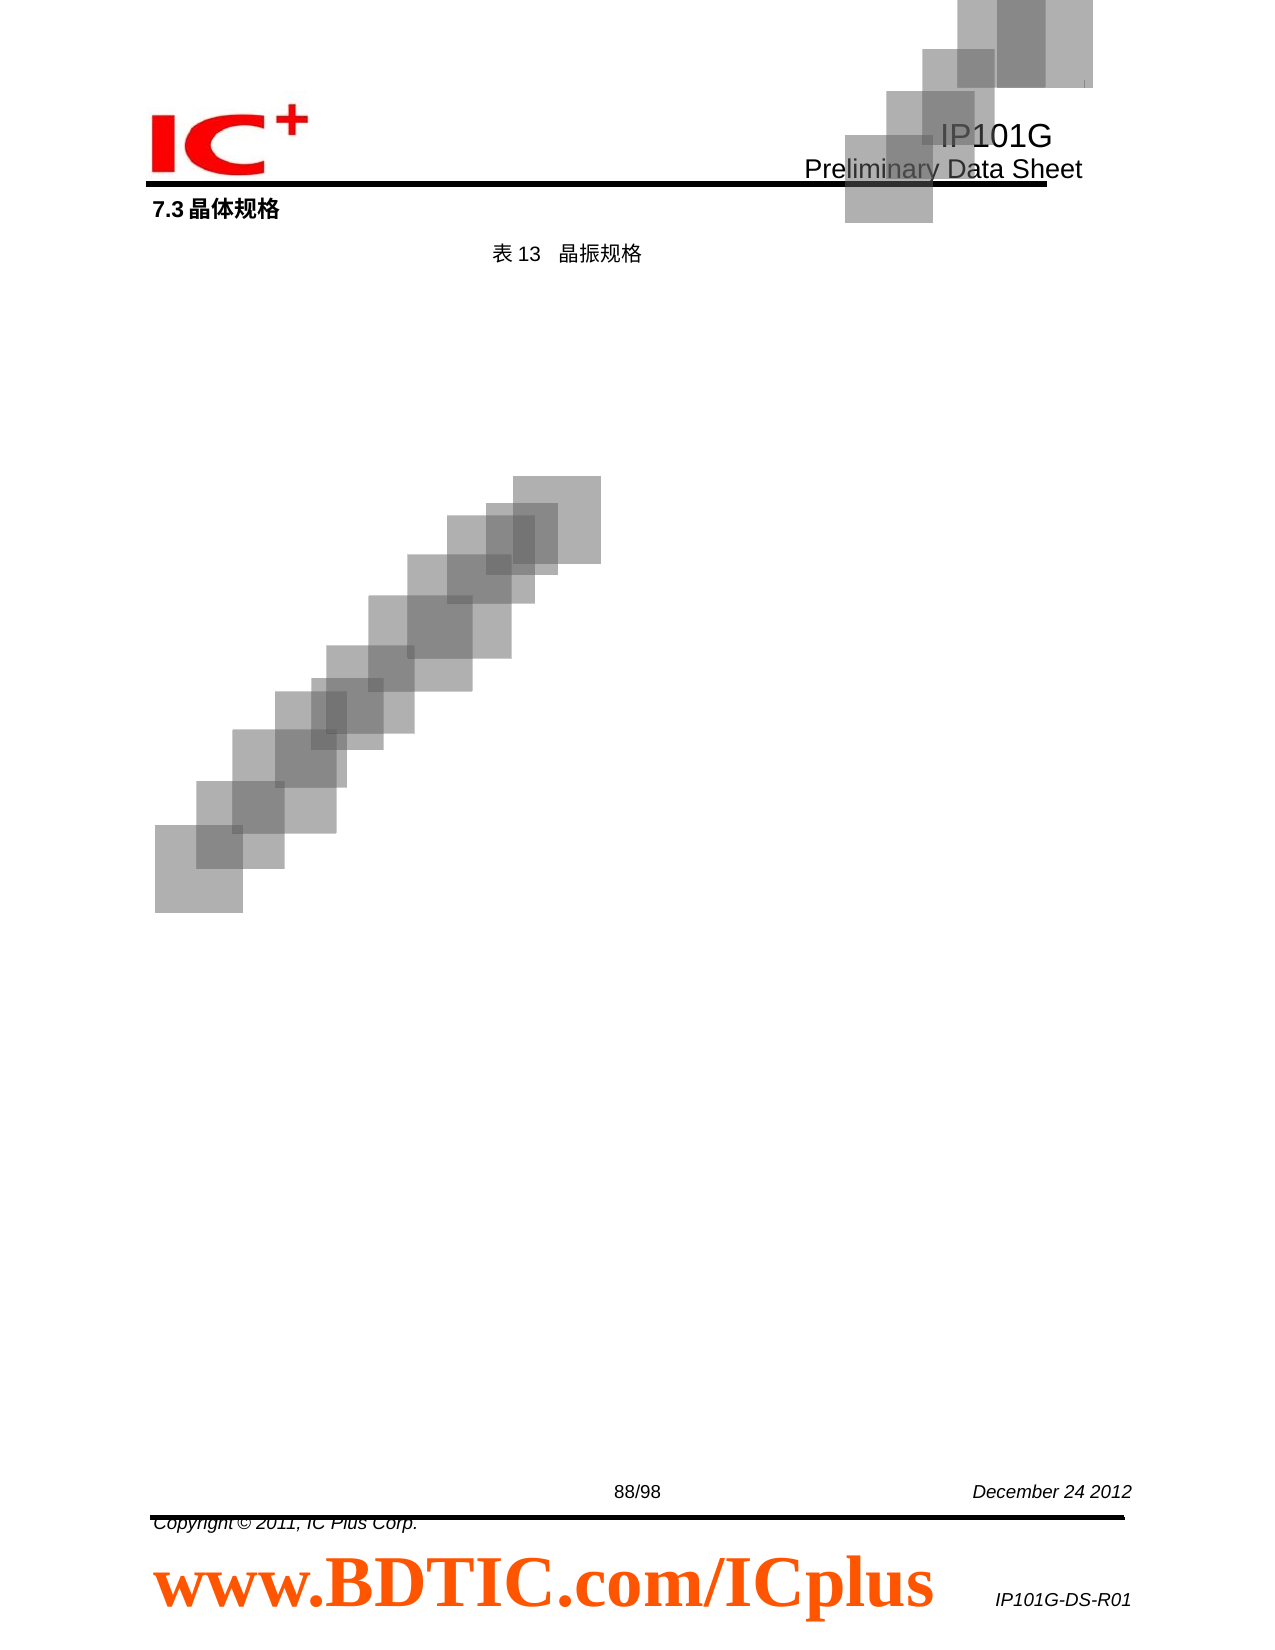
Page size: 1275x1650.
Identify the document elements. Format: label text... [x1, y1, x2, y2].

picture [843, 0, 1094, 224]
subtitle 7.3晶体规格 [152, 100, 885, 224]
text 表13 晶振规格 [493, 237, 1094, 267]
subtitle 7.3晶体规格 [934, 141, 1007, 224]
picture [153, 474, 602, 914]
picture [116, 75, 328, 182]
